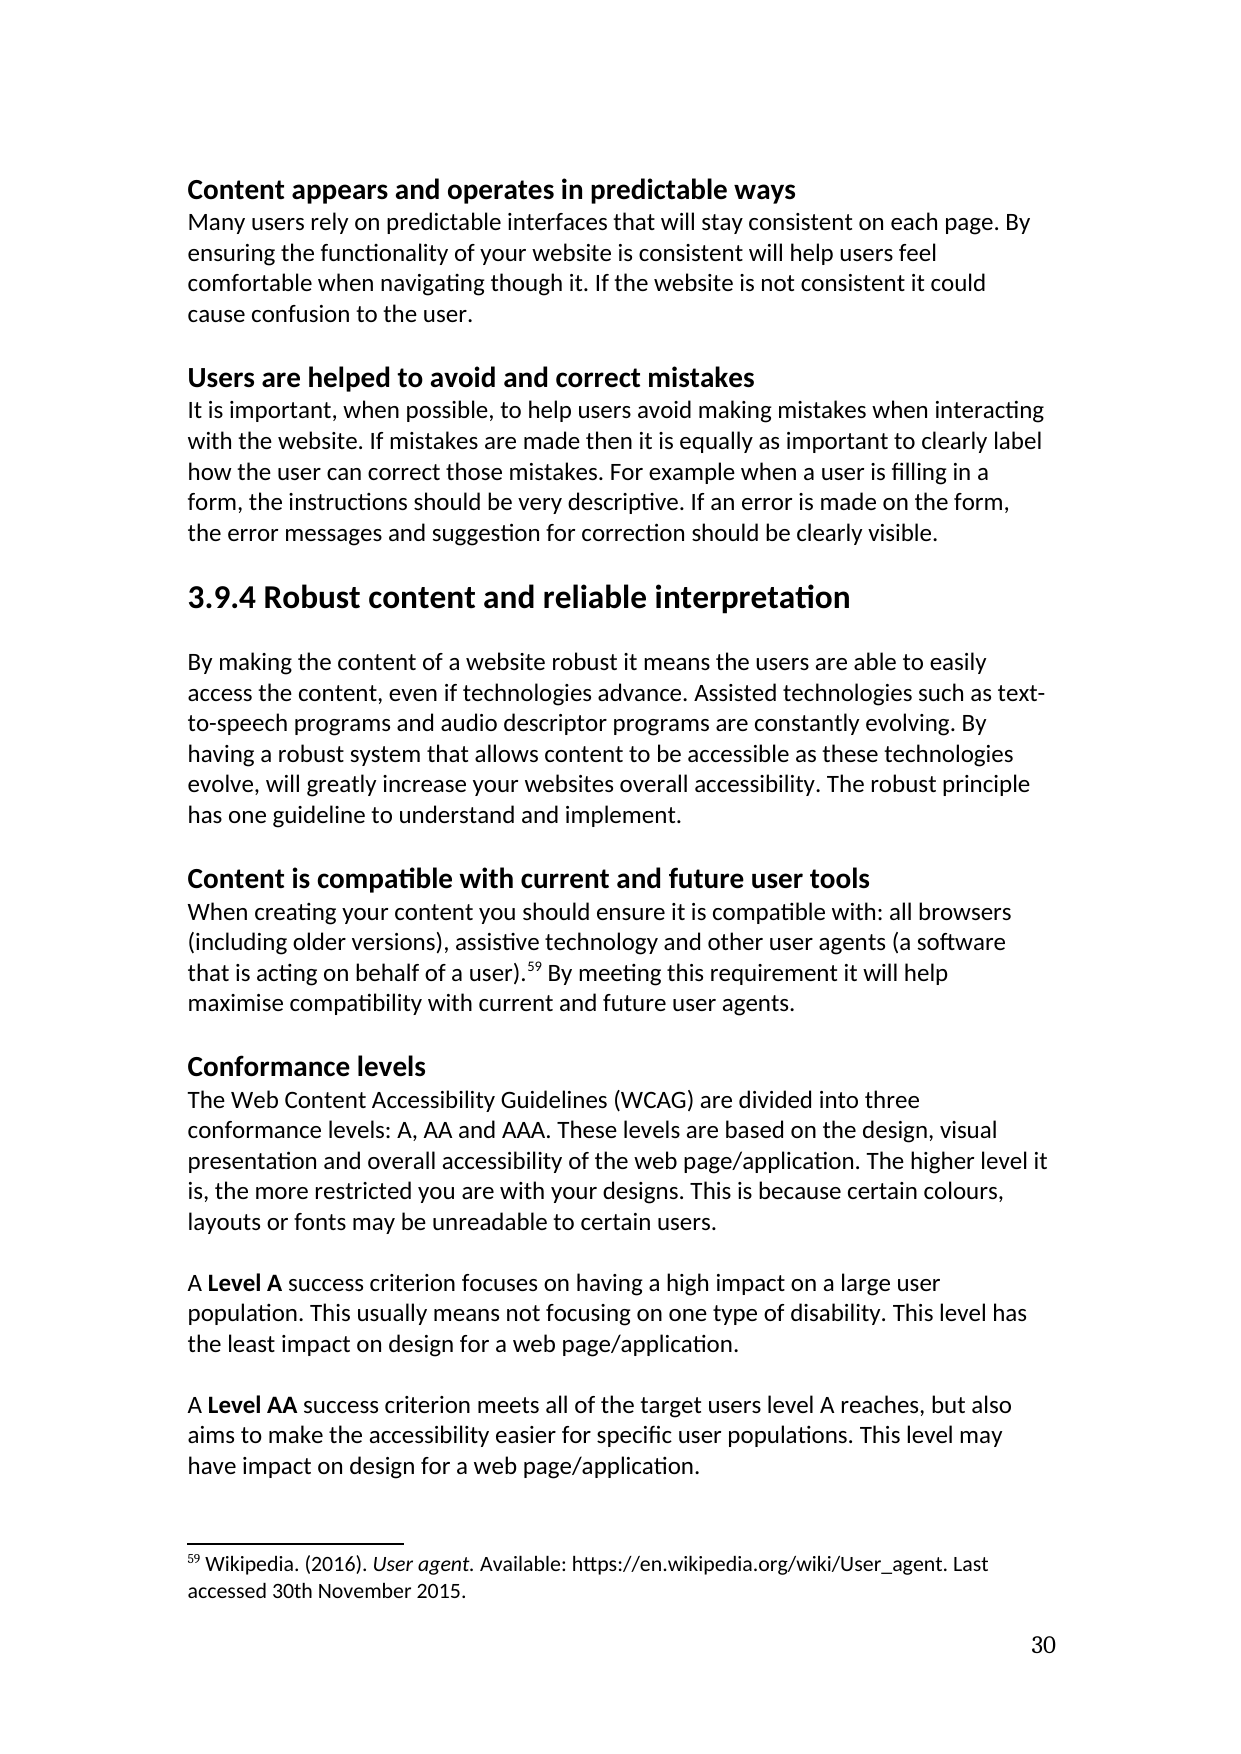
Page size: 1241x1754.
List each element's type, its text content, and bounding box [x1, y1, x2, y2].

text The Web Content Accessibility Guidelines (WCAG) are divided into three conformance levels: A, AA and AAA. These levels are based on the design, visual presentation and overall accessibility of the web page/application. The higher level it is, the more restricted you are with your designs. This is because certain colours, layouts or fonts may be unreadable to certain users. A Level A success criterion focuses on having a high impact on a large user population. This usually means not focusing on one type of disability. This level has the least impact on design for a web page/application. [187, 1084, 1049, 1358]
text By making the content of a website robust it means the users are able to easily access the content, even if technologies advance. Assisted technologies such as text-to-speech programs and audio descriptor programs are constantly evolving. By having a robust system that allows content to be accessible as these technologies evolve, will greatly increase your websites overall accessibility. The robust principle has one guideline to understand and implement. Content is compatible with current and future user tools [187, 646, 1049, 896]
subtitle Content appears and operates in predictable ways [187, 171, 1049, 206]
text It is important, when possible, to help users avoid making mistakes when interacting with the website. If mistakes are made then it is equally as important to clearly label how the user can correct those mistakes. For example when a user is filling in a form, the instructions should be very descriptive. If an error is made on the form, the error messages and suggestion for correction should be clearly visible. [187, 395, 1049, 547]
text Many users rely on predictable interfaces that will stay consistent on each page. By ensuring the functionality of your website is consistent will help users feel comfortable when navigating though it. If the website is not consistent it could cause confusion to the user. Users are helped to avoid and correct mistakes [187, 206, 1049, 395]
text When creating your content you should ensure it is compatible with: all browsers (including older versions), assistive technology and other user agents (a software that is acting on behalf of a user). By meeting this requirement it will help maximise compatibility with current and future user agents. Conformance levels [187, 896, 1049, 1084]
subtitle 3.9.4 Robust content and reliable interpretation [187, 576, 1049, 617]
text A Level AA success criterion meets all of the target users level A reaches, but also aims to make the accessibility easier for specific user populations. This level may have impact on design for a web page/application. [187, 1389, 1049, 1481]
